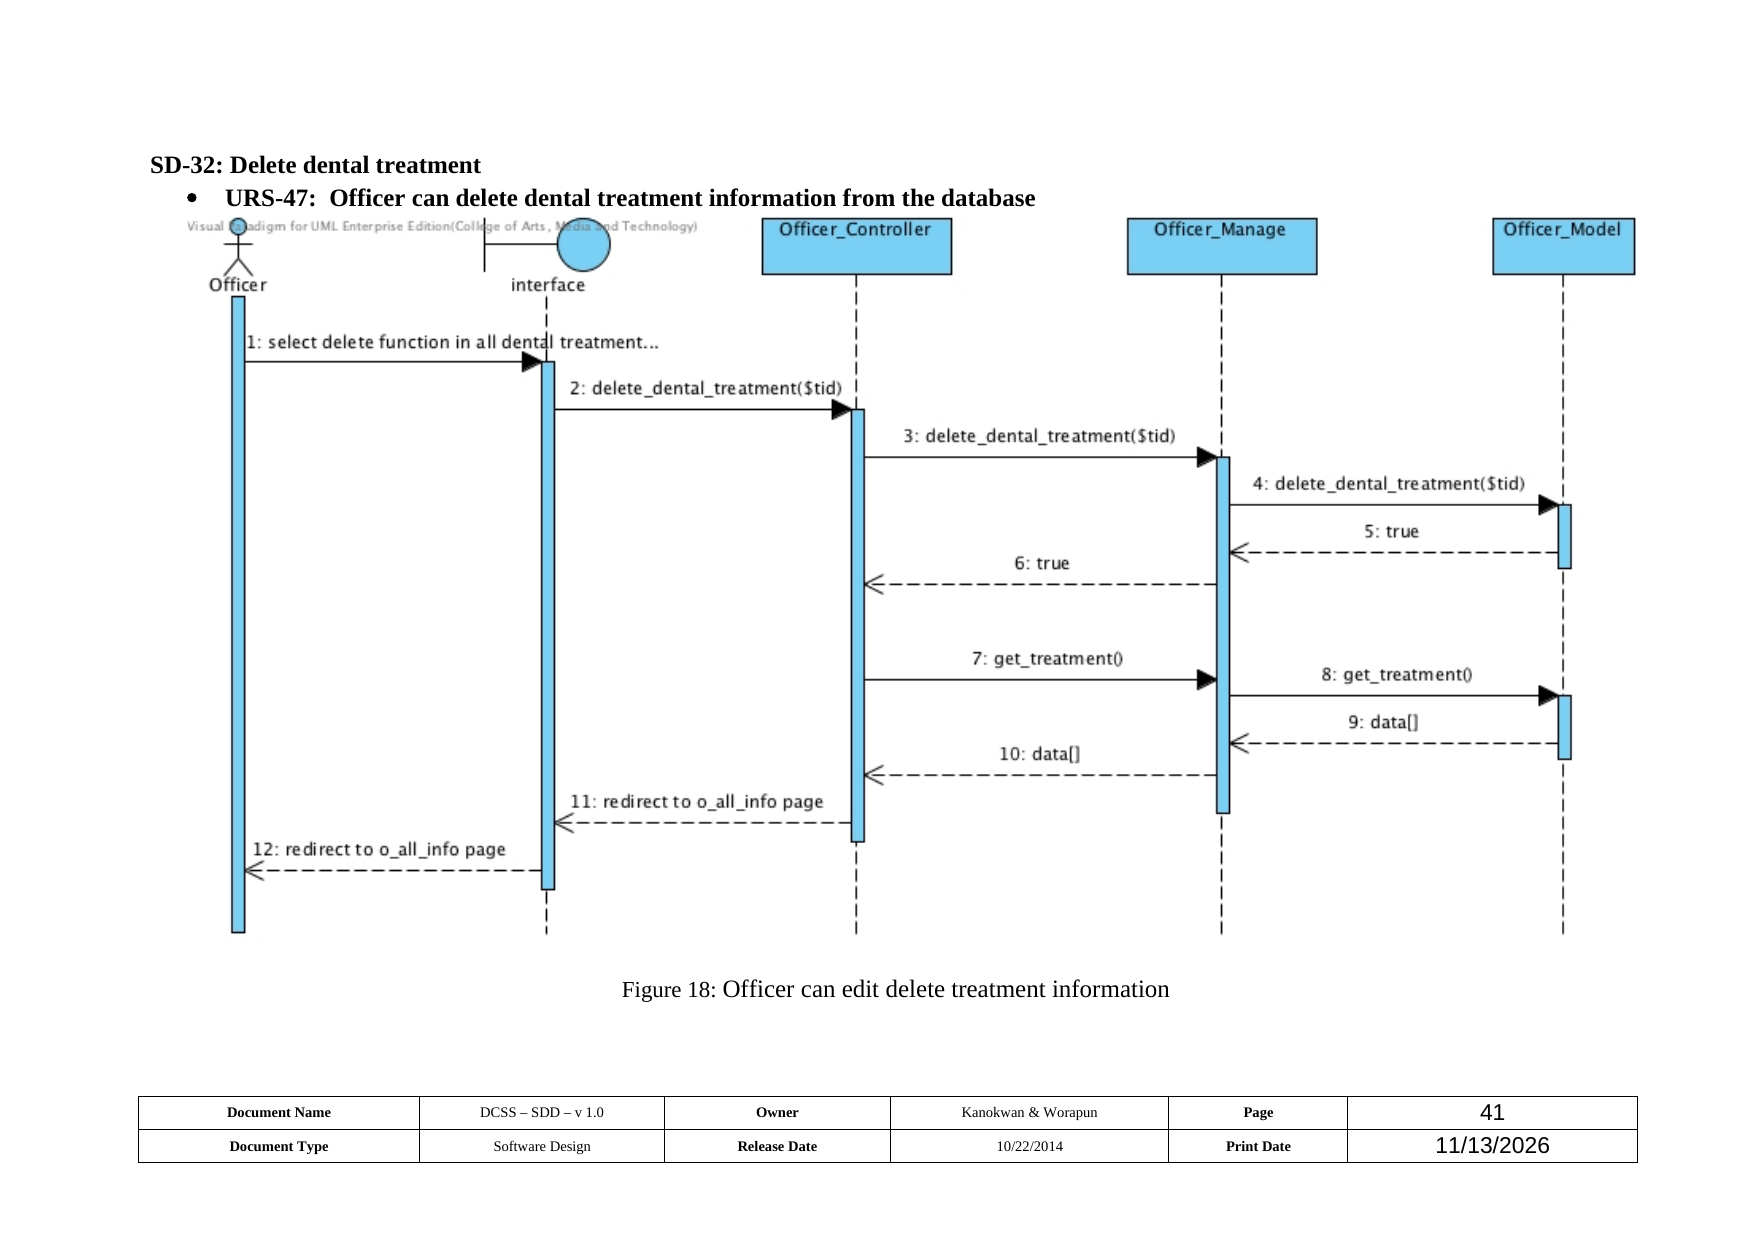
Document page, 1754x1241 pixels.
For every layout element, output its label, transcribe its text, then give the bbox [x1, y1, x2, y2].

text SD-32: Delete dental treatment [150, 150, 1604, 179]
picture [187, 216, 1642, 940]
list Figure 18: Officer can edit delete treatment information [187, 974, 1604, 1003]
list URS-47: Officer can delete dental treatment information from the database [187, 183, 1604, 212]
